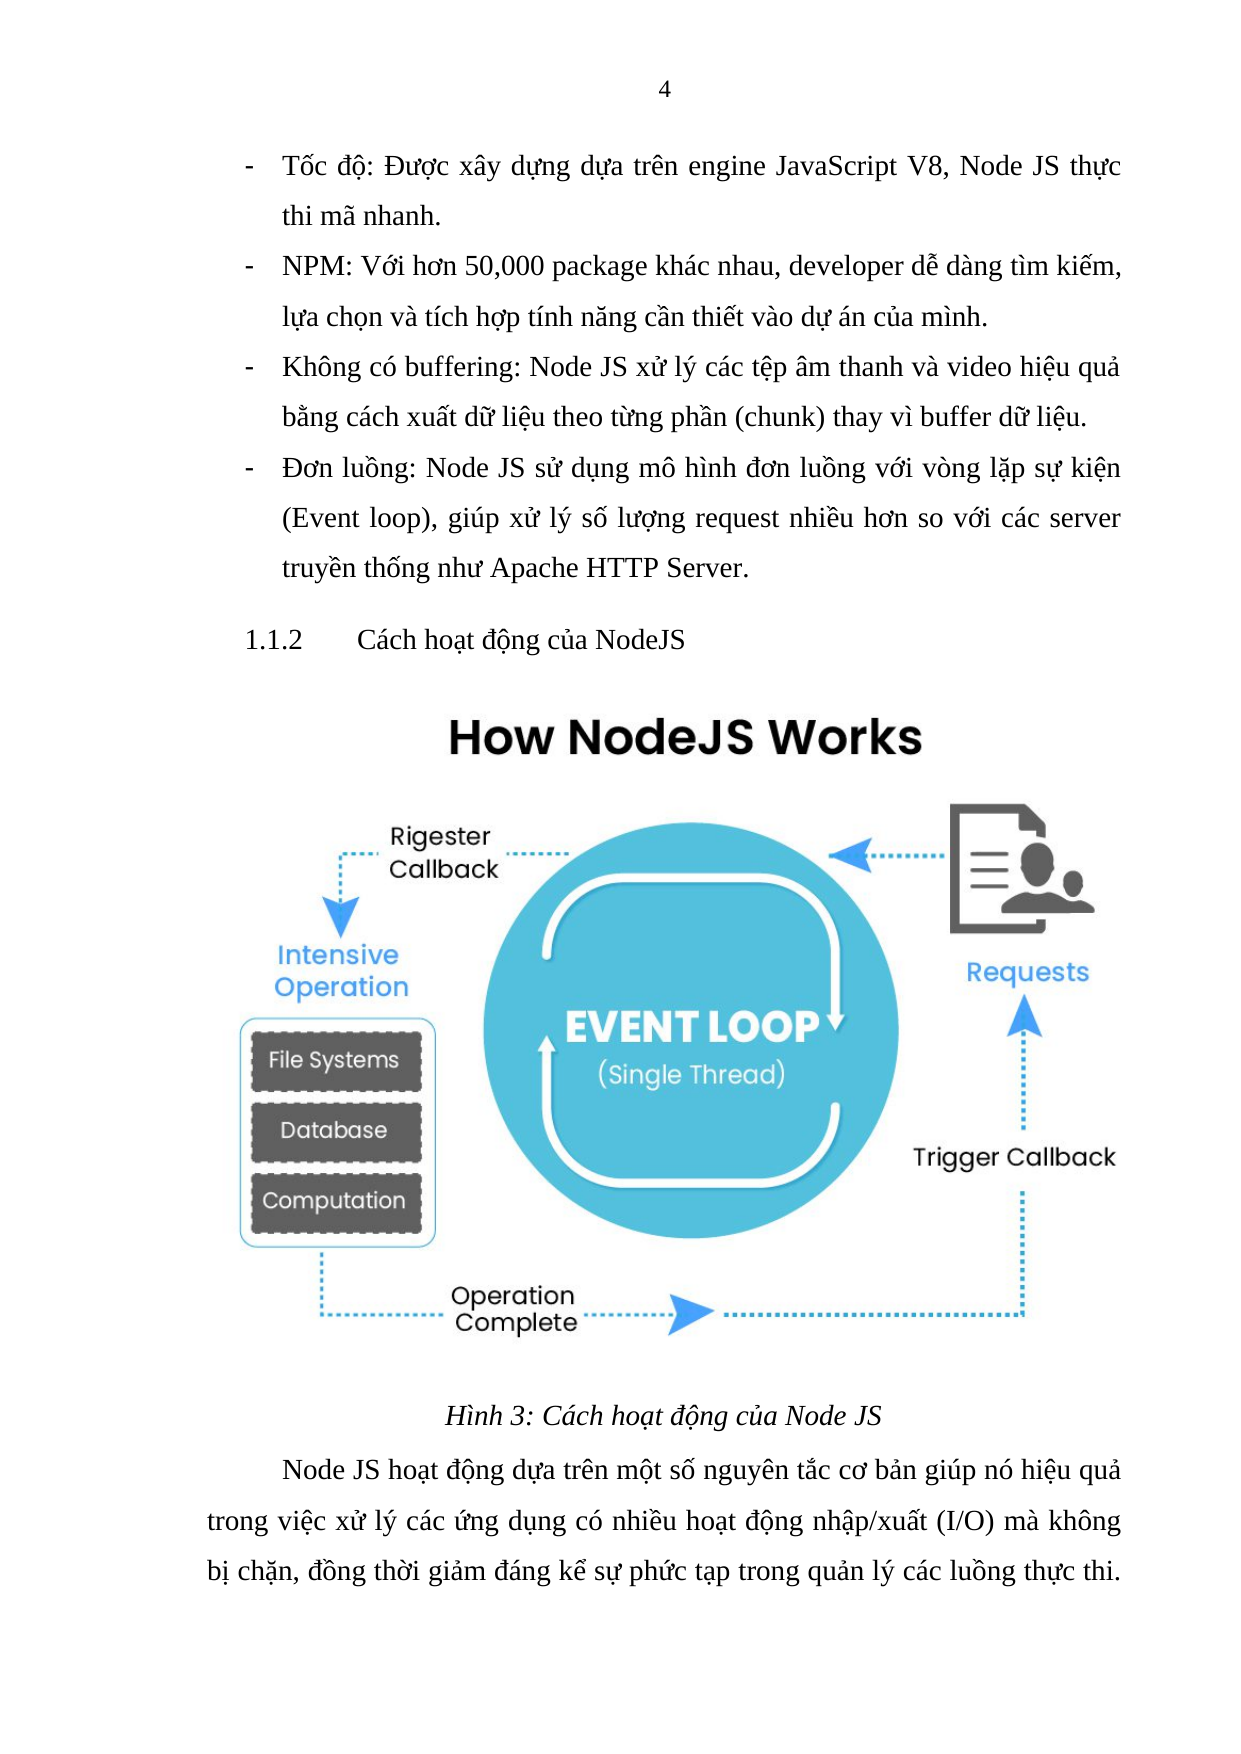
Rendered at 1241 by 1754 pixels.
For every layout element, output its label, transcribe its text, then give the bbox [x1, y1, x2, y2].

list Không có buffering: Node JS xử lý các tệp âm thanh và video hiệu quả bằng cách xuất dữ liệu theo từng phần (chunk) thay vì buffer dữ liệu. [244, 349, 1122, 433]
picture [206, 671, 1147, 1365]
subtitle Cách hoạt động của NodeJS [244, 622, 1122, 655]
list Tốc độ: Được xây dựng dựa trên engine JavaScript V8, Node JS thực thi mã nhanh. [244, 148, 1122, 232]
text Hình 3: Cách hoạt động của Node JS [207, 1398, 1122, 1432]
list Đơn luồng: Node JS sử dụng mô hình đơn luồng với vòng lặp sự kiện (Event loop), giúp xử lý số lượng request nhiều hơn so với các server truyền thống như Apache HTTP Server. [244, 450, 1122, 584]
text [207, 1452, 1122, 1587]
list NPM: Với hơn 50,000 package khác nhau, developer dễ dàng tìm kiếm, lựa chọn và tích hợp tính năng cần thiết vào dự án của mình. [244, 248, 1122, 332]
